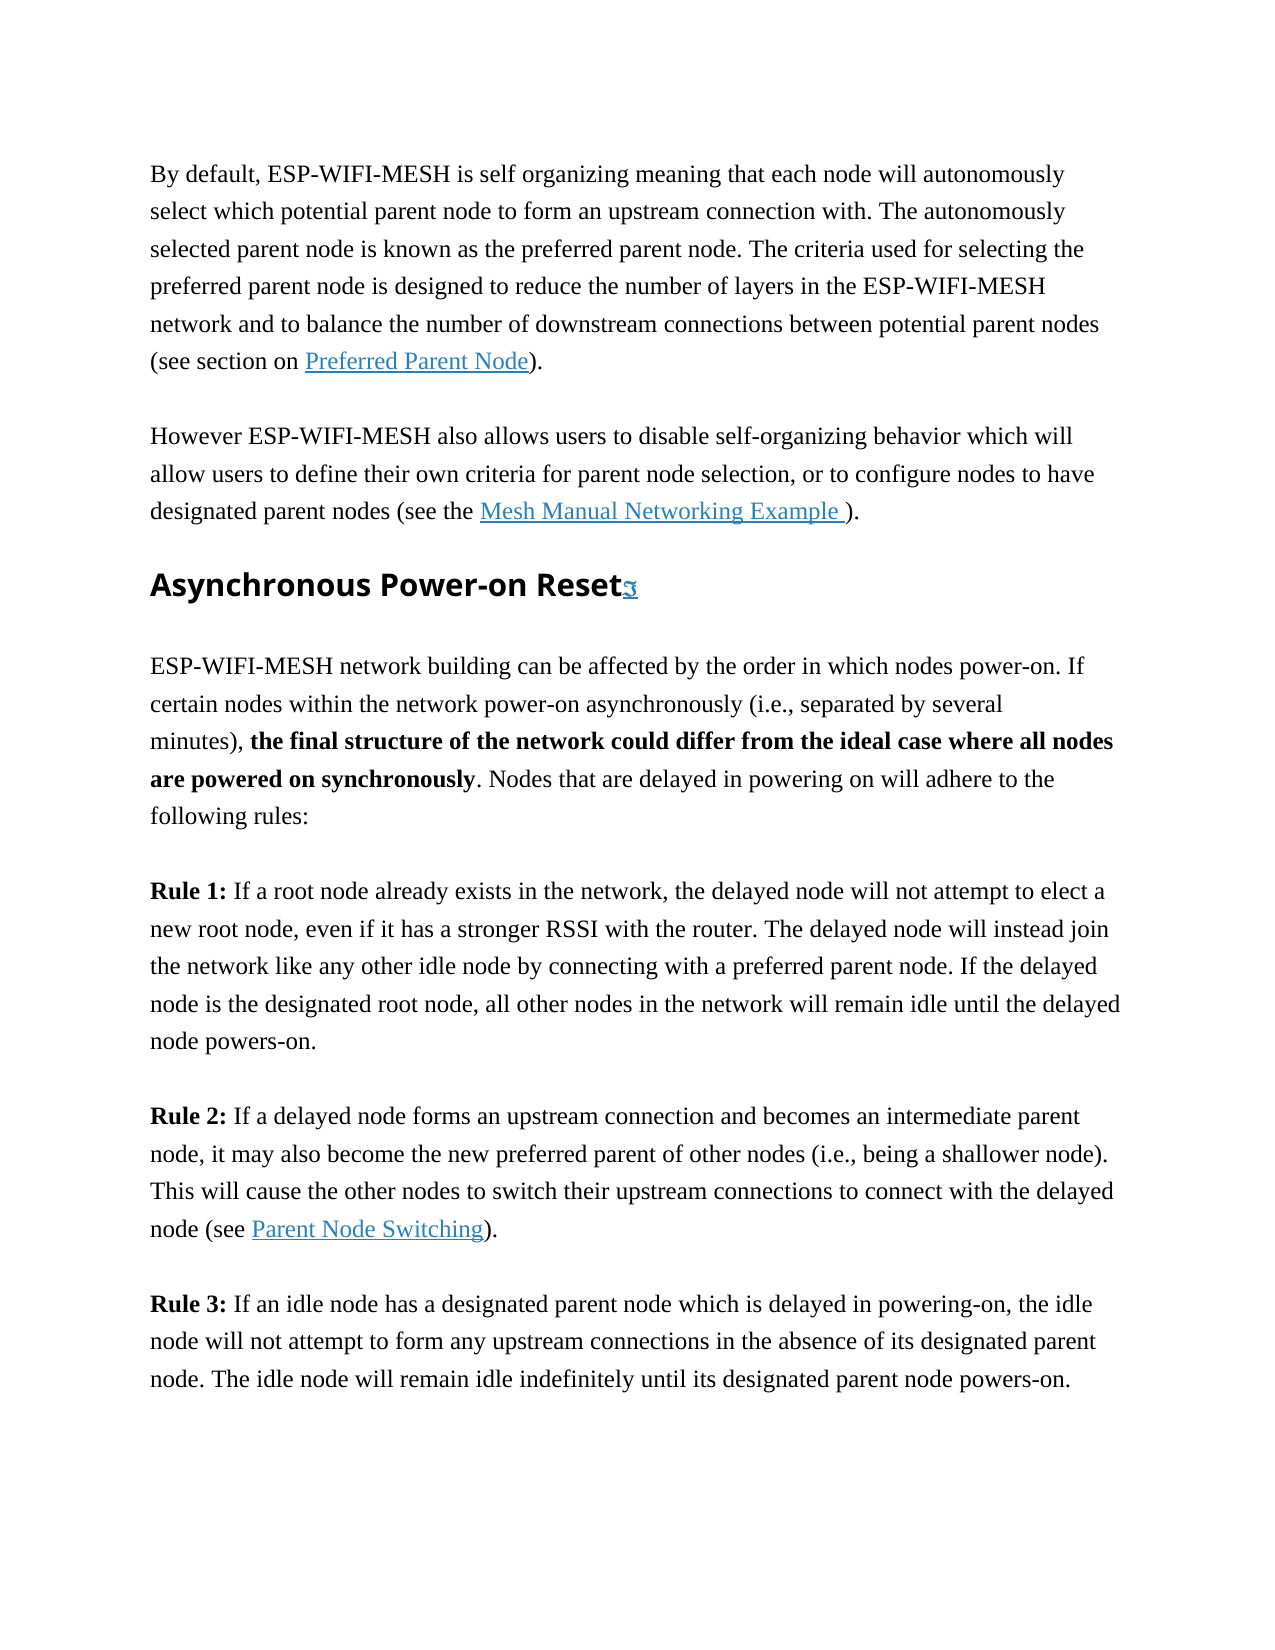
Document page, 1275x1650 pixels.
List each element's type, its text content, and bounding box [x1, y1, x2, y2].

text By default, ESP-WIFI-MESH is self organizing meaning that each node will autonomously select which potential parent node to form an upstream connection with. The autonomously selected parent node is known as the preferred parent node. The criteria used for selecting the preferred parent node is designed to reduce the number of layers in the ESP-WIFI-MESH network and to balance the number of downstream connections between potential parent nodes (see section on Preferred Parent Node). [150, 150, 1125, 375]
text Rule 3: If an idle node has a designated parent node which is delayed in powering-on, the idle node will not attempt to form any upstream connections in the absence of its designated parent node. The idle node will remain idle indefinitely until its designated parent node powers-on. [150, 1280, 1125, 1393]
text However ESP-WIFI-MESH also allows users to disable self-organizing behavior which will allow users to define their own criteria for parent node selection, or to configure nodes to have designated parent nodes (see the Mesh Manual Networking Example ). [150, 412, 1125, 525]
text Asynchronous Power-on Reset [150, 562, 1125, 605]
text Rule 2: If a delayed node forms an upstream connection and becomes an intermediate parent node, it may also become the new preferred parent of other nodes (i.e., being a shallower node). This will cause the other nodes to switch their upstream connections to connect with the delayed node (see Parent Node Switching). [150, 1093, 1125, 1243]
text ESP-WIFI-MESH network building can be affected by the order in which nodes power-on. If certain nodes within the network power-on asynchronously (i.e., separated by several minutes), the final structure of the network could differ from the ideal case where all nodes are powered on synchronously. Nodes that are delayed in powering on will adhere to the following rules: [150, 643, 1125, 830]
text Rule 1: If a root node already exists in the network, the delayed node will not attempt to elect a new root node, even if it has a stronger RSSI with the router. The delayed node will instead join the network like any other idle node by connecting with a preferred parent node. If the delayed node is the designated root node, all other nodes in the network will remain idle until the delayed node powers-on. [150, 868, 1125, 1055]
